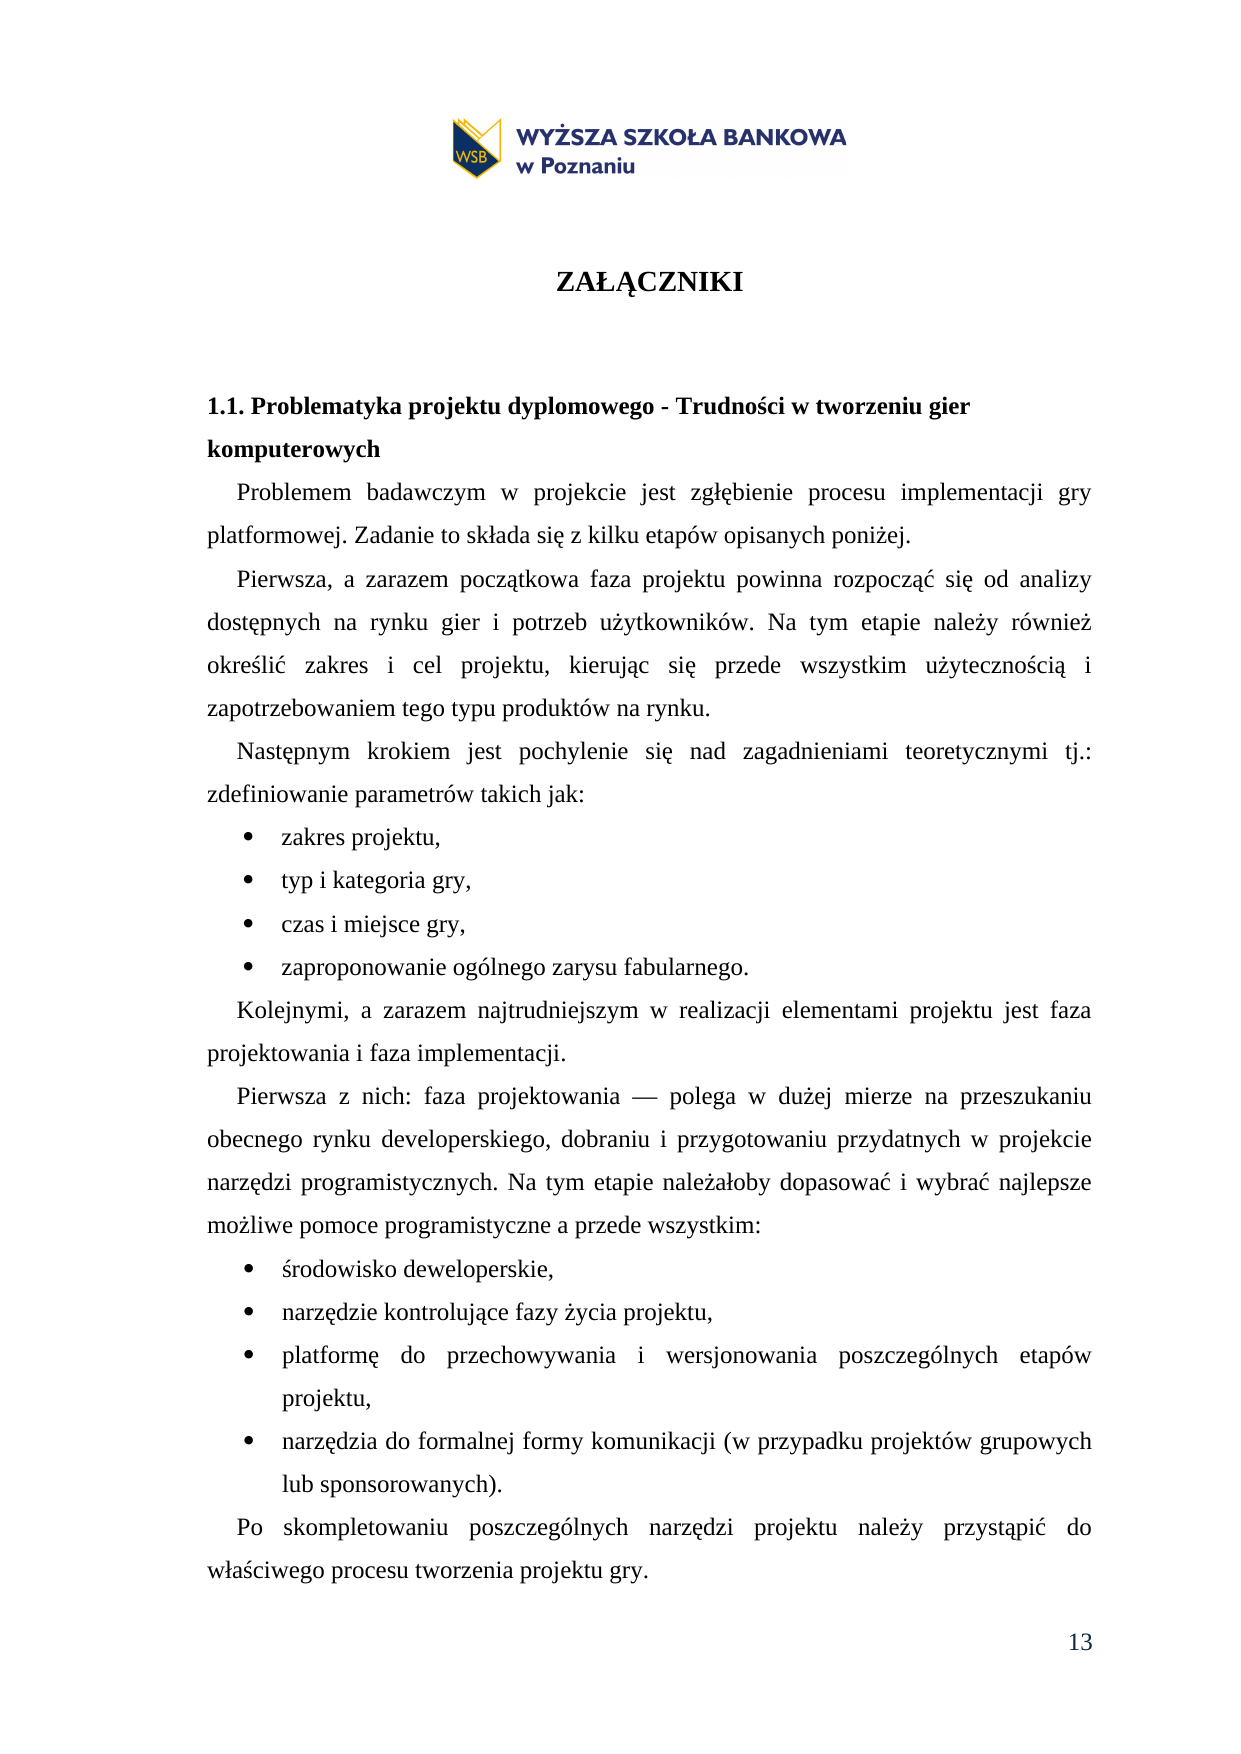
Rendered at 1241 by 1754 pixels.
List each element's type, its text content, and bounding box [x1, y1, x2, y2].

text Pierwsza, a zarazem początkowa faza projektu powinna rozpocząć się od analizy dostępnych na rynku gier i potrzeb użytkowników. Na tym etapie należy również określić zakres i cel projektu, kierując się przede wszystkim użytecznością i zapotrzebowaniem tego typu produktów na rynku. [207, 564, 1092, 722]
text Następnym krokiem jest pochylenie się nad zagadnieniami teoretycznymi tj.: zdefiniowanie parametrów takich jak: [207, 736, 1092, 808]
text Pierwsza z nich: faza projektowania — polega w dużej mierze na przeszukaniu obecnego rynku developerskiego, dobraniu i przygotowaniu przydatnych w projekcie narzędzi programistycznych. Na tym etapie należałoby dopasować i wybrać najlepsze możliwe pomoce programistyczne a przede wszystkim: [207, 1081, 1092, 1239]
picture [452, 118, 847, 179]
subtitle 1.1. Problematyka projektu dyplomowego - Trudności w tworzeniu gier komputerowych [207, 391, 1092, 463]
list środowisko deweloperskie, [244, 1254, 1092, 1282]
list zaproponowanie ogólnego zarysu fabularnego. [244, 952, 1092, 981]
text Problemem badawczym w projekcie jest zgłębienie procesu implementacji gry platformowej. Zadanie to składa się z kilku etapów opisanych poniżej. [207, 477, 1092, 549]
text Kolejnymi, a zarazem najtrudniejszym w realizacji elementami projektu jest faza projektowania i faza implementacji. [207, 995, 1092, 1067]
list narzędzia do formalnej formy komunikacji (w przypadku projektów grupowych lub sponsorowanych). [244, 1426, 1092, 1498]
list narzędzie kontrolujące fazy życia projektu, [244, 1297, 1092, 1326]
list czas i miejsce gry, [244, 909, 1092, 937]
list zakres projektu, [244, 822, 1092, 851]
text Po skompletowaniu poszczególnych narzędzi projektu należy przystąpić do właściwego procesu tworzenia projektu gry. [207, 1512, 1092, 1584]
list typ i kategoria gry, [244, 866, 1092, 894]
list platformę do przechowywania i wersjonowania poszczególnych etapów projektu, [244, 1340, 1092, 1412]
subtitle ZAŁĄCZNIKI [207, 264, 1092, 298]
